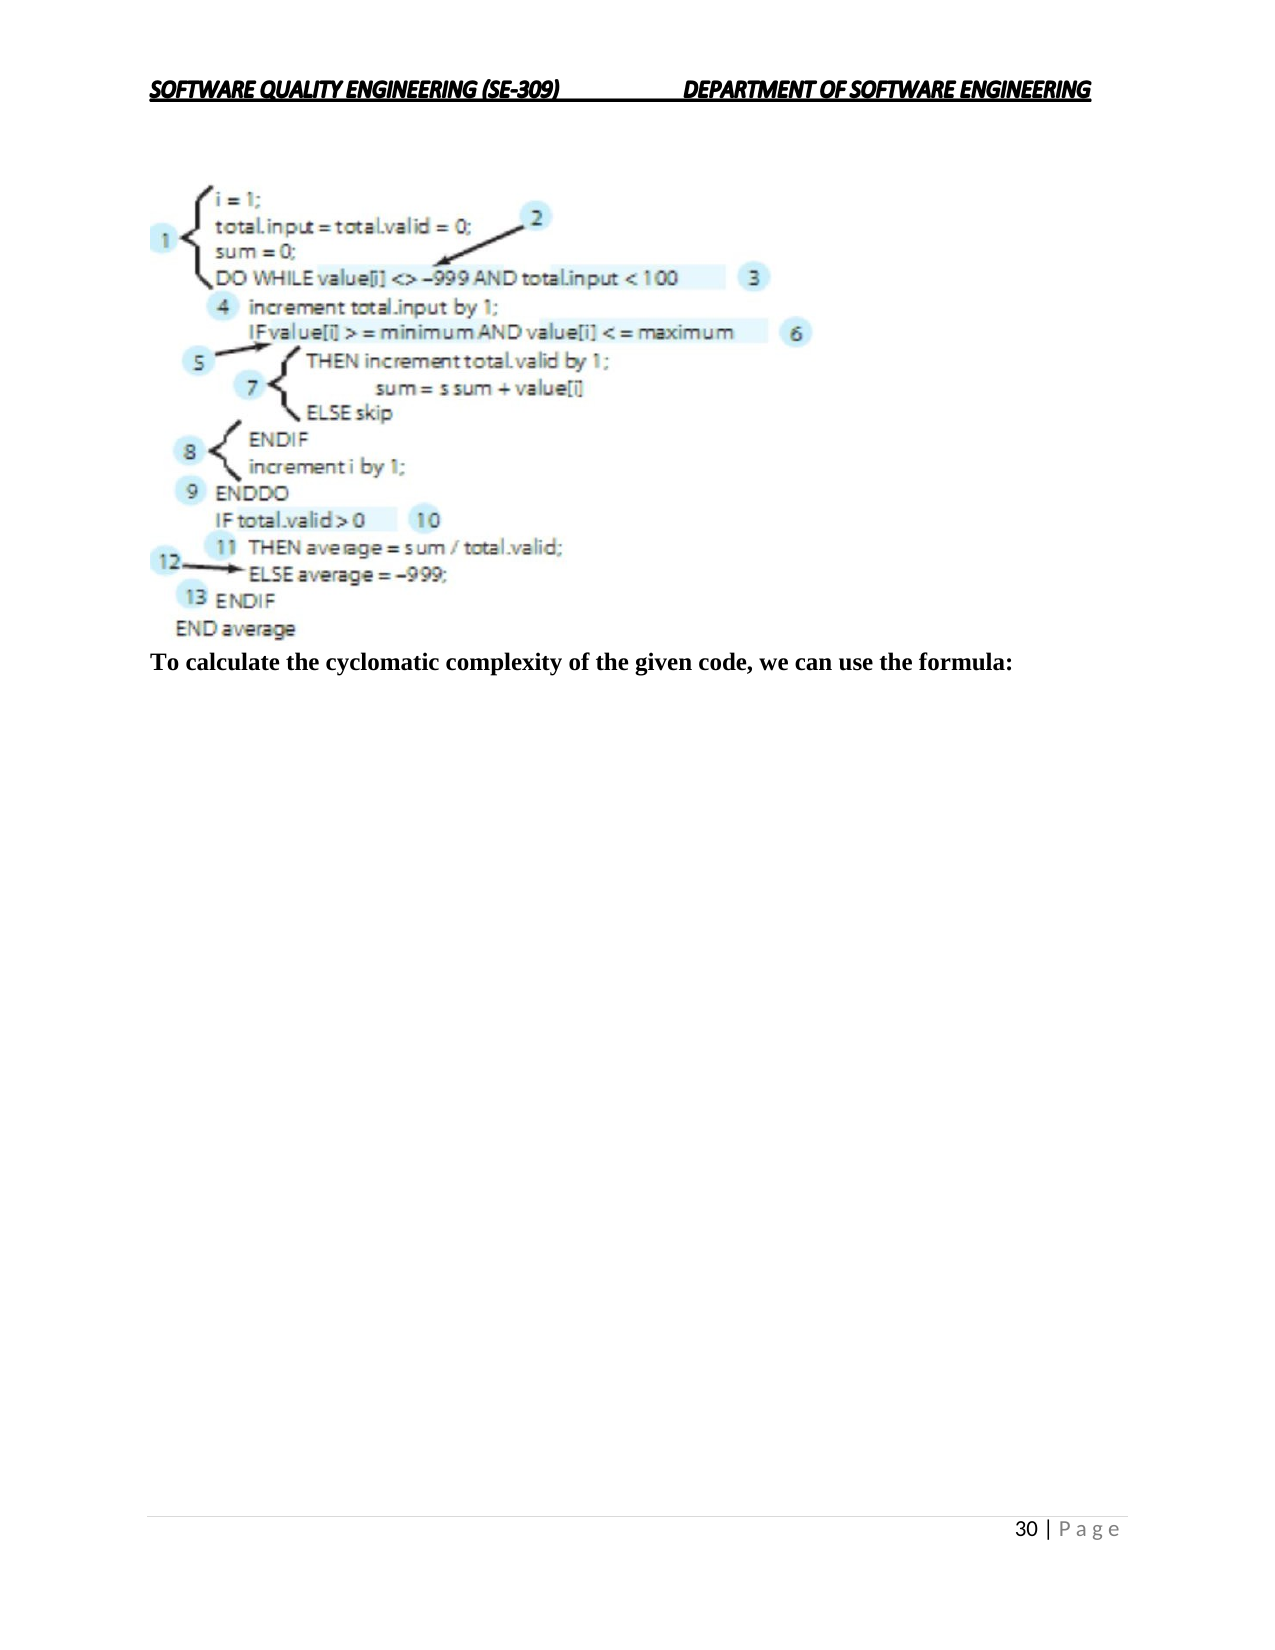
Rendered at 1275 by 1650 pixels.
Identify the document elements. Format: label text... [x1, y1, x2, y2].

picture [150, 180, 817, 646]
text To calculate the cyclomatic complexity of the given code, we can use the formula: [150, 647, 1251, 676]
picture [148, 79, 1092, 102]
